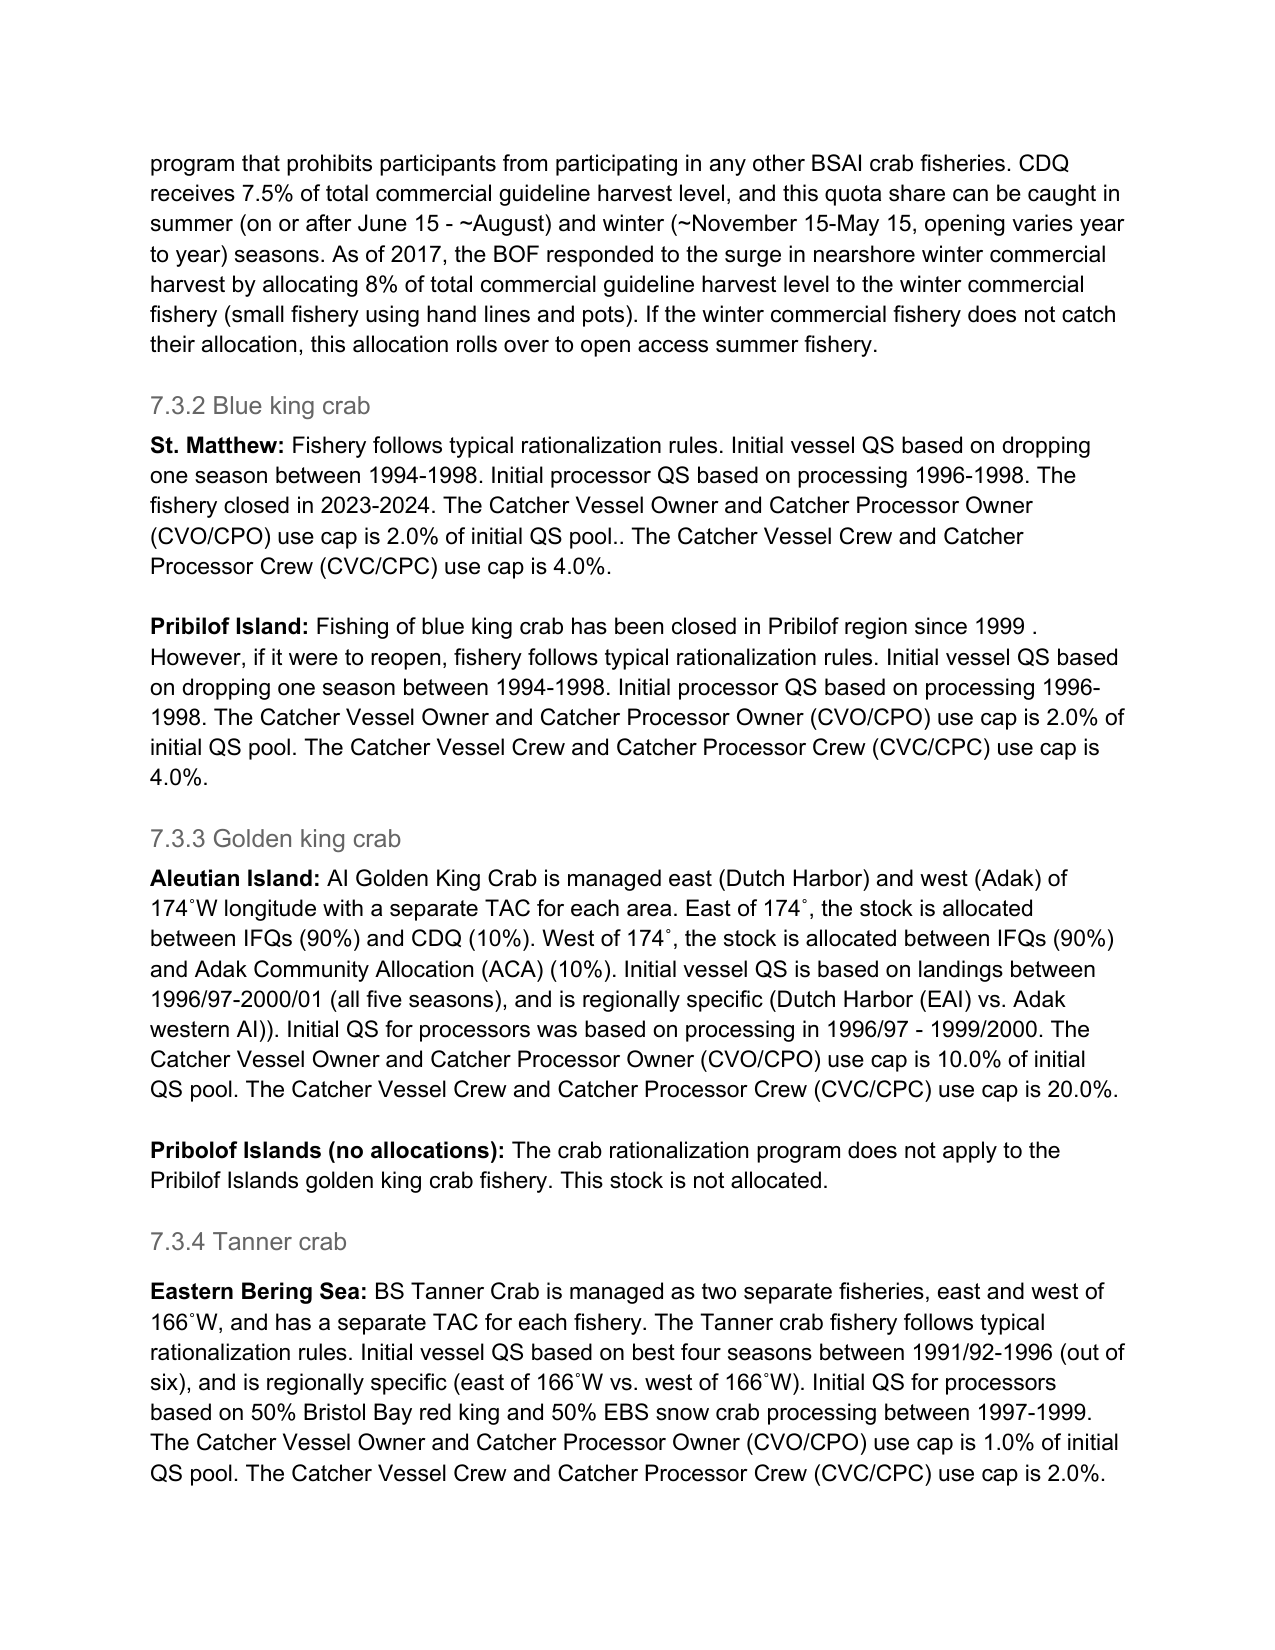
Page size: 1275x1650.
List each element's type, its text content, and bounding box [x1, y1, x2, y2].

text Aleutian Island: AI Golden King Crab is managed east (Dutch Harbor) and west (Adak) of 174˚W longitude with a separate TAC for each area. East of 174˚, the stock is allocated between IFQs (90%) and CDQ (10%). West of 174˚, the stock is allocated between IFQs (90%) and Adak Community Allocation (ACA) (10%). Initial vessel QS is based on landings between 1996/97-2000/01 (all five seasons), and is regionally specific (Dutch Harbor (EAI) vs. Adak western AI)). Initial QS for processors was based on processing in 1996/97 - 1999/2000. The Catcher Vessel Owner and Catcher Processor Owner (CVO/CPO) use cap is 10.0% of initial QS pool. The Catcher Vessel Crew and Catcher Processor Crew (CVC/CPC) use cap is 20.0%. [150, 865, 1125, 1103]
subtitle 7.3.2 Blue king crab [150, 391, 1125, 419]
text Eastern Bering Sea: BS Tanner Crab is managed as two separate fisheries, east and west of 166˚W, and has a separate TAC for each fishery. The Tanner crab fishery follows typical rationalization rules. Initial vessel QS based on best four seasons between 1991/92-1996 (out of six), and is regionally specific (east of 166˚W vs. west of 166˚W). Initial QS for processors based on 50% Bristol Bay red king and 50% EBS snow crab processing between 1997-1999. The Catcher Vessel Owner and Catcher Processor Owner (CVO/CPO) use cap is 1.0% of initial QS pool. The Catcher Vessel Crew and Catcher Processor Crew (CVC/CPC) use cap is 2.0%. [150, 1278, 1125, 1486]
subtitle 7.3.3 Golden king crab [150, 824, 1125, 852]
text Pribilof Island: Fishing of blue king crab has been closed in Pribilof region since 1999 . However, if it were to reopen, fishery follows typical rationalization rules. Initial vessel QS based on dropping one season between 1994-1998. Initial processor QS based on processing 1996-1998. The Catcher Vessel Owner and Catcher Processor Owner (CVO/CPO) use cap is 2.0% of initial QS pool. The Catcher Vessel Crew and Catcher Processor Crew (CVC/CPC) use cap is 4.0%. [150, 613, 1125, 791]
subtitle 7.3.4 Tanner crab [150, 1224, 1125, 1257]
text St. Matthew: Fishery follows typical rationalization rules. Initial vessel QS based on dropping one season between 1994-1998. Initial processor QS based on processing 1996-1998. The fishery closed in 2023-2024. The Catcher Vessel Owner and Catcher Processor Owner (CVO/CPO) use cap is 2.0% of initial QS pool.. The Catcher Vessel Crew and Catcher Processor Crew (CVC/CPC) use cap is 4.0%. [150, 432, 1125, 579]
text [150, 150, 1125, 358]
text Pribolof Islands (no allocations): The crab rationalization program does not apply to the Pribilof Islands golden king crab fishery. This stock is not allocated. [150, 1137, 1125, 1193]
